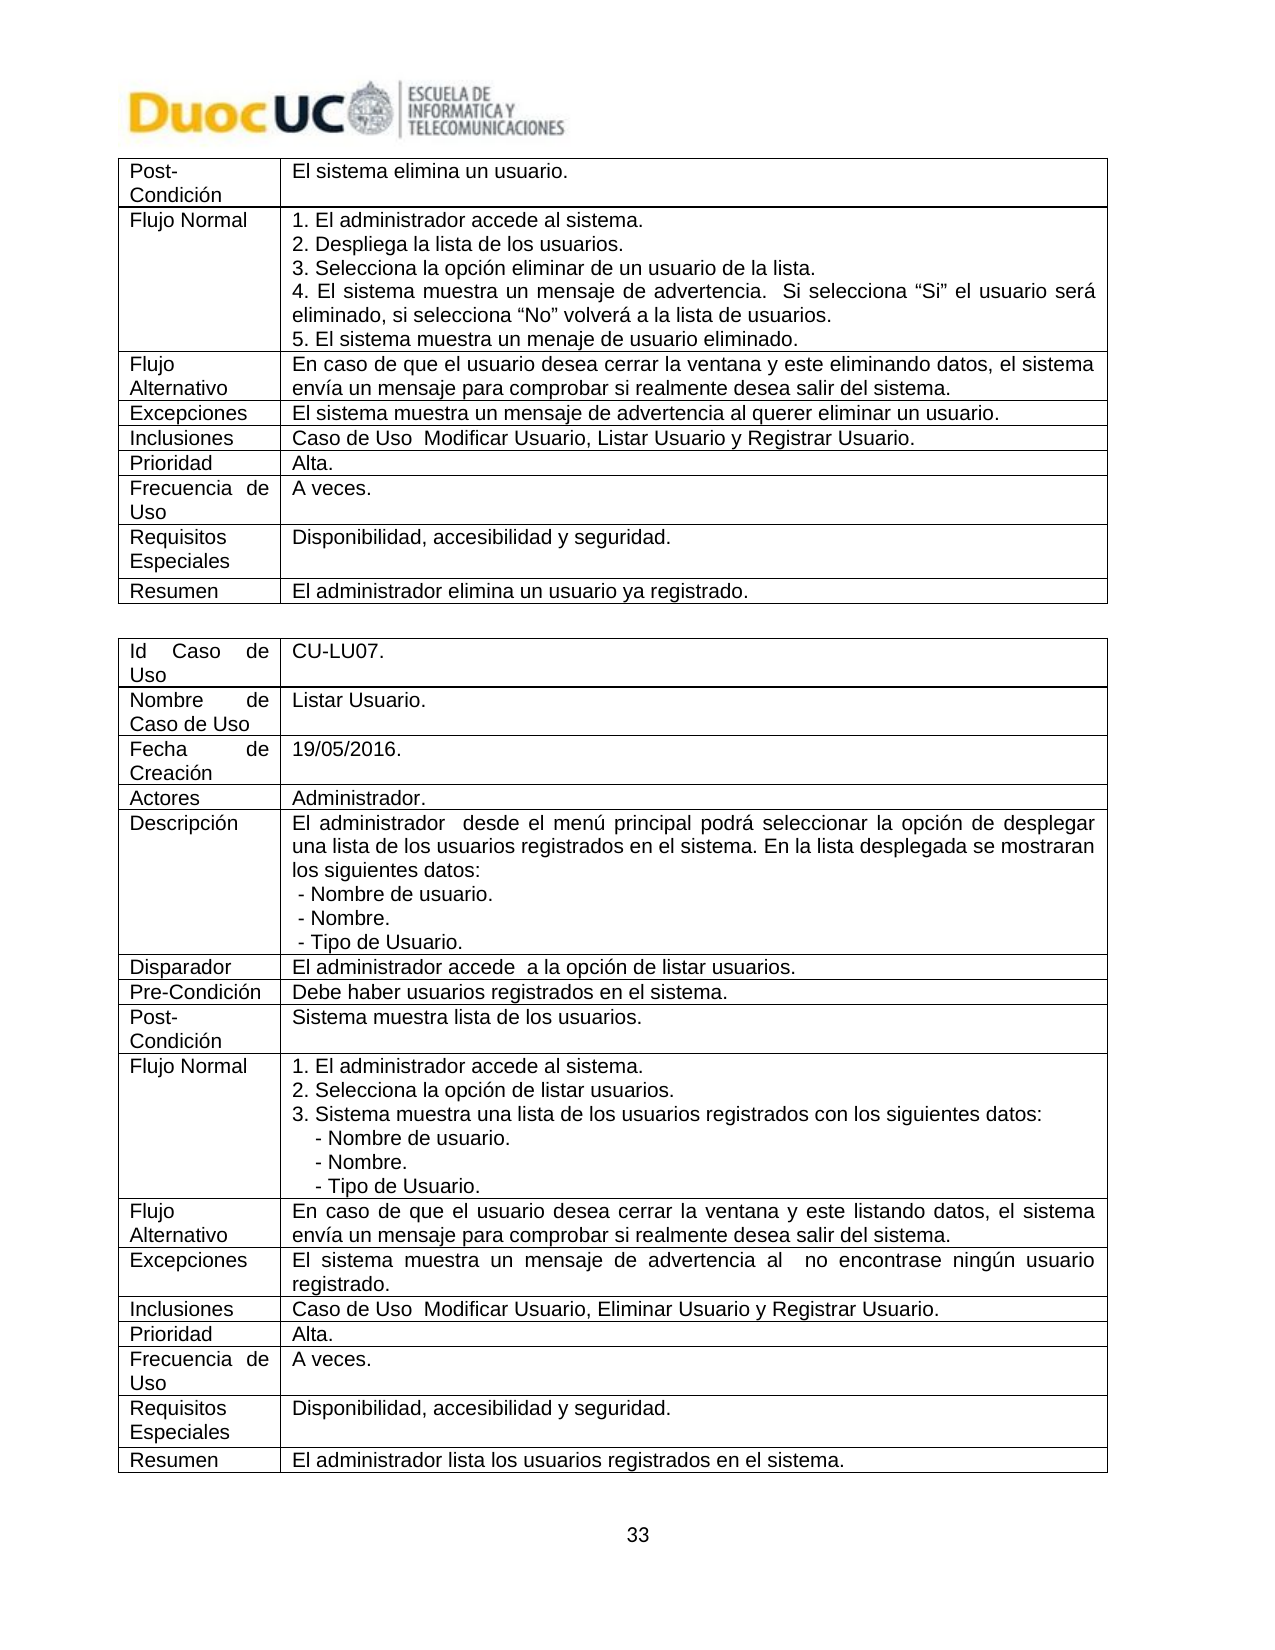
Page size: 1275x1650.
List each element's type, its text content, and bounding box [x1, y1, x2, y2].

table_cell El administrador accede a la opción de listar usuarios. [281, 955, 1107, 979]
table_cell Alta. [281, 1322, 1107, 1346]
table_cell Disponibilidad, accesibilidad y seguridad. [281, 525, 1107, 578]
table_cell Post-Condición [119, 159, 280, 206]
table_cell Administrador. [281, 785, 1107, 809]
table_cell Nombre de Caso de Uso [119, 688, 280, 735]
table_cell Frecuencia de Uso [119, 1347, 280, 1395]
table_cell Pre-Condición [119, 980, 280, 1004]
table_cell Listar Usuario. [281, 688, 1107, 735]
table_cell Excepciones [119, 1248, 280, 1296]
table_cell Disparador [119, 955, 280, 979]
table_cell Descripción [119, 810, 280, 954]
table_cell El sistema elimina un usuario. [281, 159, 1107, 206]
table_cell 19/05/2016. [281, 736, 1107, 784]
table_cell En caso de que el usuario desea cerrar la ventana y este listando datos, el sistema envía un mensaje para comprobar si realmente desea salir del sistema. [281, 1199, 1107, 1247]
table_cell Flujo Normal [119, 1054, 280, 1198]
table_cell 1. El administrador accede al sistema. 2. Selecciona la opción de listar usuarios. 3. Sistema muestra una lista de los usuarios registrados con los siguientes datos: - Nombre de usuario. - Nombre. - Tipo de Usuario. [281, 1054, 1107, 1198]
table_cell Prioridad [119, 451, 280, 475]
table_cell El sistema muestra un mensaje de advertencia al no encontrase ningún usuario registrado. [281, 1248, 1107, 1296]
table_cell Caso de Uso Modificar Usuario, Listar Usuario y Registrar Usuario. [281, 426, 1107, 450]
table_cell El administrador elimina un usuario ya registrado. [281, 579, 1107, 603]
table_cell En caso de que el usuario desea cerrar la ventana y este eliminando datos, el sistema envía un mensaje para comprobar si realmente desea salir del sistema. [281, 352, 1107, 400]
table_cell A veces. [281, 476, 1107, 524]
table_cell A veces. [281, 1347, 1107, 1395]
table_cell Alta. [281, 451, 1107, 475]
table_cell Fecha de Creación [119, 736, 280, 784]
table_cell Flujo Alternativo [119, 1199, 280, 1247]
table_cell El administrador desde el menú principal podrá seleccionar la opción de desplegar una lista de los usuarios registrados en el sistema. En la lista desplegada se mostraran los siguientes datos: - Nombre de usuario. - Nombre. - Tipo de Usuario. [281, 810, 1107, 954]
table_cell Sistema muestra lista de los usuarios. [281, 1005, 1107, 1053]
table_cell 1. El administrador accede al sistema. 2. Despliega la lista de los usuarios. 3. Selecciona la opción eliminar de un usuario de la lista. 4. El sistema muestra un mensaje de advertencia. Si selecciona “Si” el usuario será eliminado, si selecciona “No” volverá a la lista de usuarios. 5. El sistema muestra un menaje de usuario eliminado. [281, 208, 1107, 351]
table_cell Requisitos Especiales [119, 525, 280, 578]
table_header Id Caso de Uso [119, 639, 280, 686]
table_cell Flujo Normal [119, 208, 280, 351]
table_cell Flujo Alternativo [119, 352, 280, 400]
table_cell Prioridad [119, 1322, 280, 1346]
table_cell Actores [119, 785, 280, 809]
table_cell El administrador lista los usuarios registrados en el sistema. [281, 1448, 1107, 1472]
table_cell Excepciones [119, 401, 280, 425]
table_cell Requisitos Especiales [119, 1396, 280, 1447]
table_header CU-LU07. [281, 639, 1107, 686]
table_cell Resumen [119, 1448, 280, 1472]
table_cell Inclusiones [119, 1297, 280, 1321]
table_cell Inclusiones [119, 426, 280, 450]
table_cell Resumen [119, 579, 280, 603]
table_cell Disponibilidad, accesibilidad y seguridad. [281, 1396, 1107, 1447]
table_cell Debe haber usuarios registrados en el sistema. [281, 980, 1107, 1004]
table_cell Frecuencia de Uso [119, 476, 280, 524]
table_cell Post-Condición [119, 1005, 280, 1053]
picture [118, 59, 589, 158]
table_cell Caso de Uso Modificar Usuario, Eliminar Usuario y Registrar Usuario. [281, 1297, 1107, 1321]
table_cell El sistema muestra un mensaje de advertencia al querer eliminar un usuario. [281, 401, 1107, 425]
